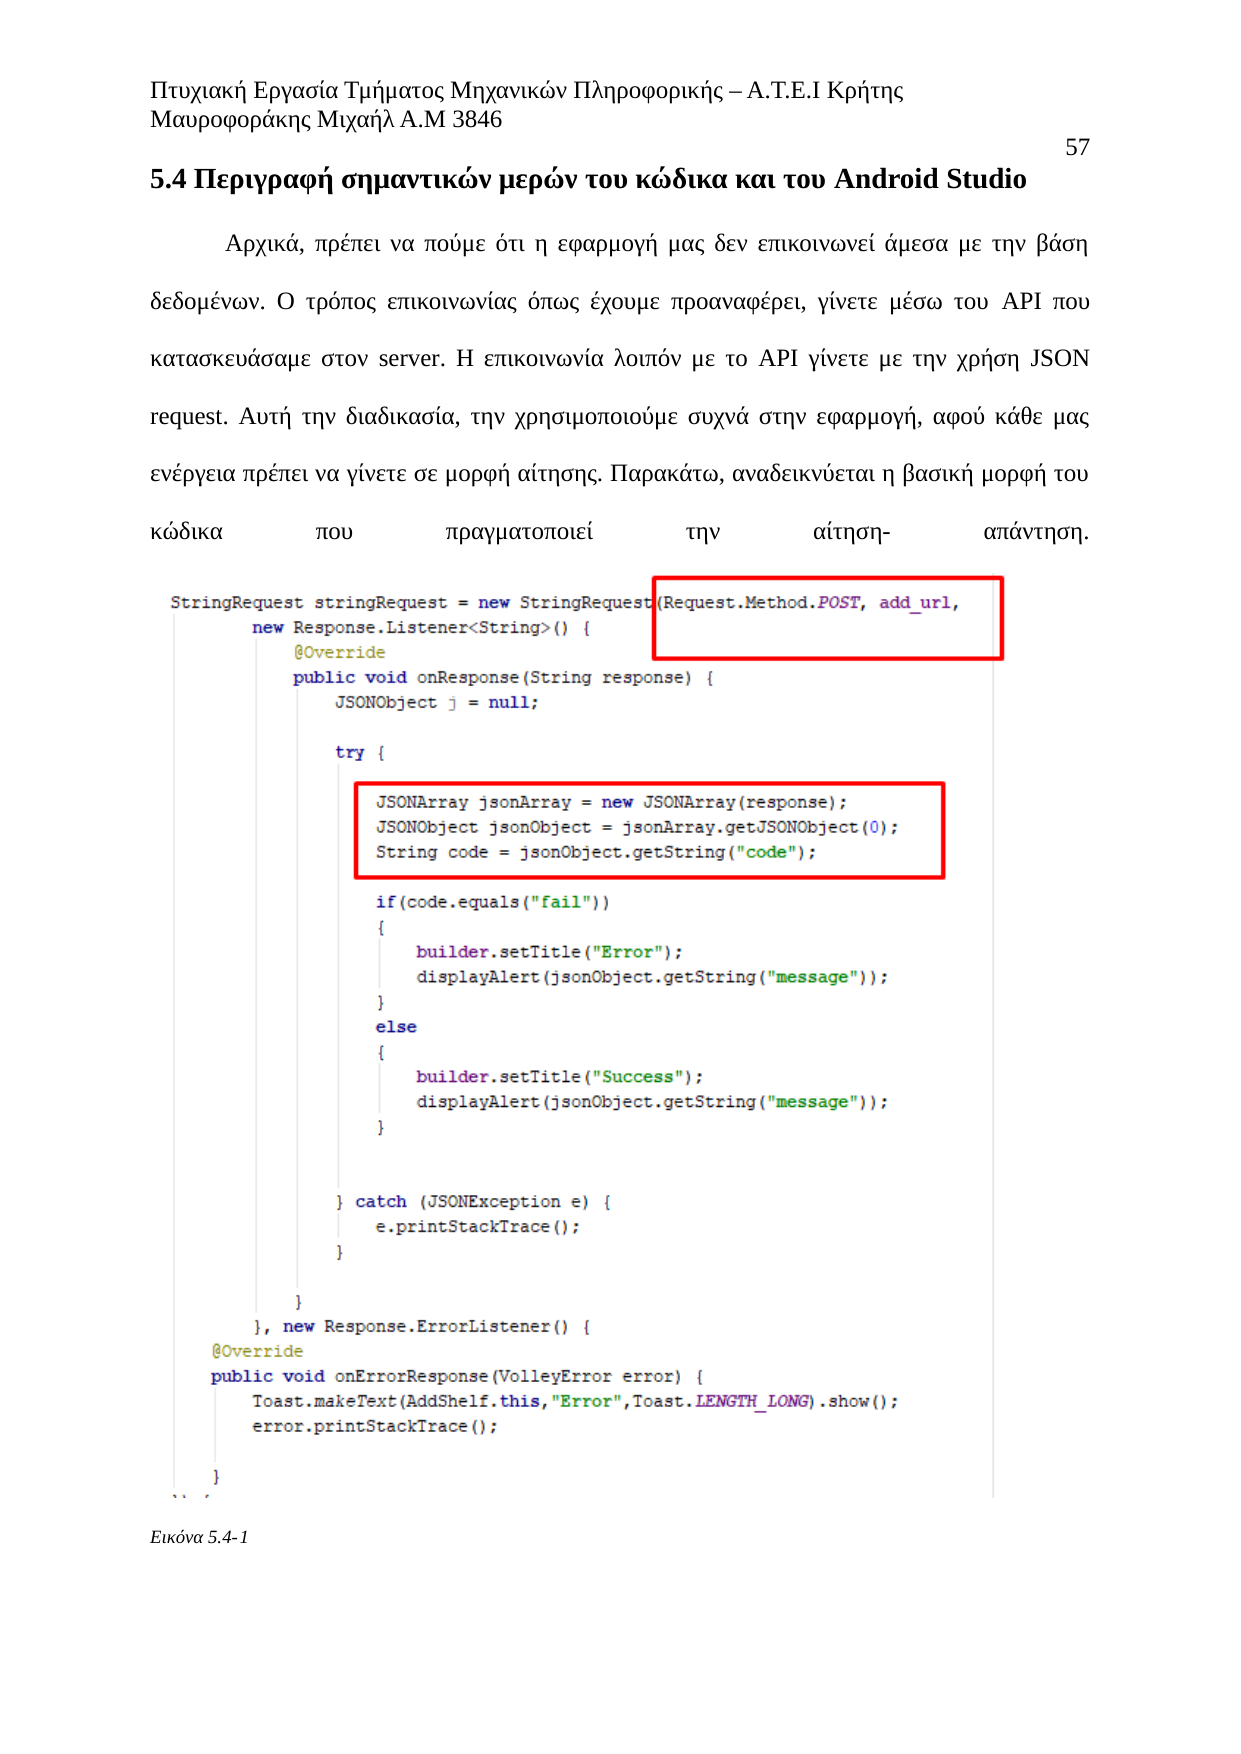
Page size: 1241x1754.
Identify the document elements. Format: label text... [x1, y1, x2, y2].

text 5.4 Περιγραφή σημαντικών μερών του κώδικα και του Android Studio [150, 161, 1090, 195]
text Αρχικά, πρέπει να πούμε ότι η εφαρμογή μας δεν επικοινωνεί άμεσα με την βάση δεδομένων. Ο τρόπος επικοινωνίας όπως έχουμε προαναφέρει, γίνετε μέσω του API που κατασκευάσαμε στον server. H επικοινωνία λοιπόν με το API γίνετε με την χρήση JSON request. Αυτή την διαδικασία, την χρησιμοποιούμε συχνά στην εφαρμογή, αφού κάθε μας ενέργεια πρέπει να γίνετε σε μορφή αίτησης. Παρακάτω, αναδεικνύεται η βασική μορφή του κώδικα που πραγματοποιεί την αίτηση- απάντηση. [150, 228, 1090, 573]
picture [150, 573, 1091, 1498]
text Εικόνα 5.4-1 [150, 1526, 1090, 1548]
